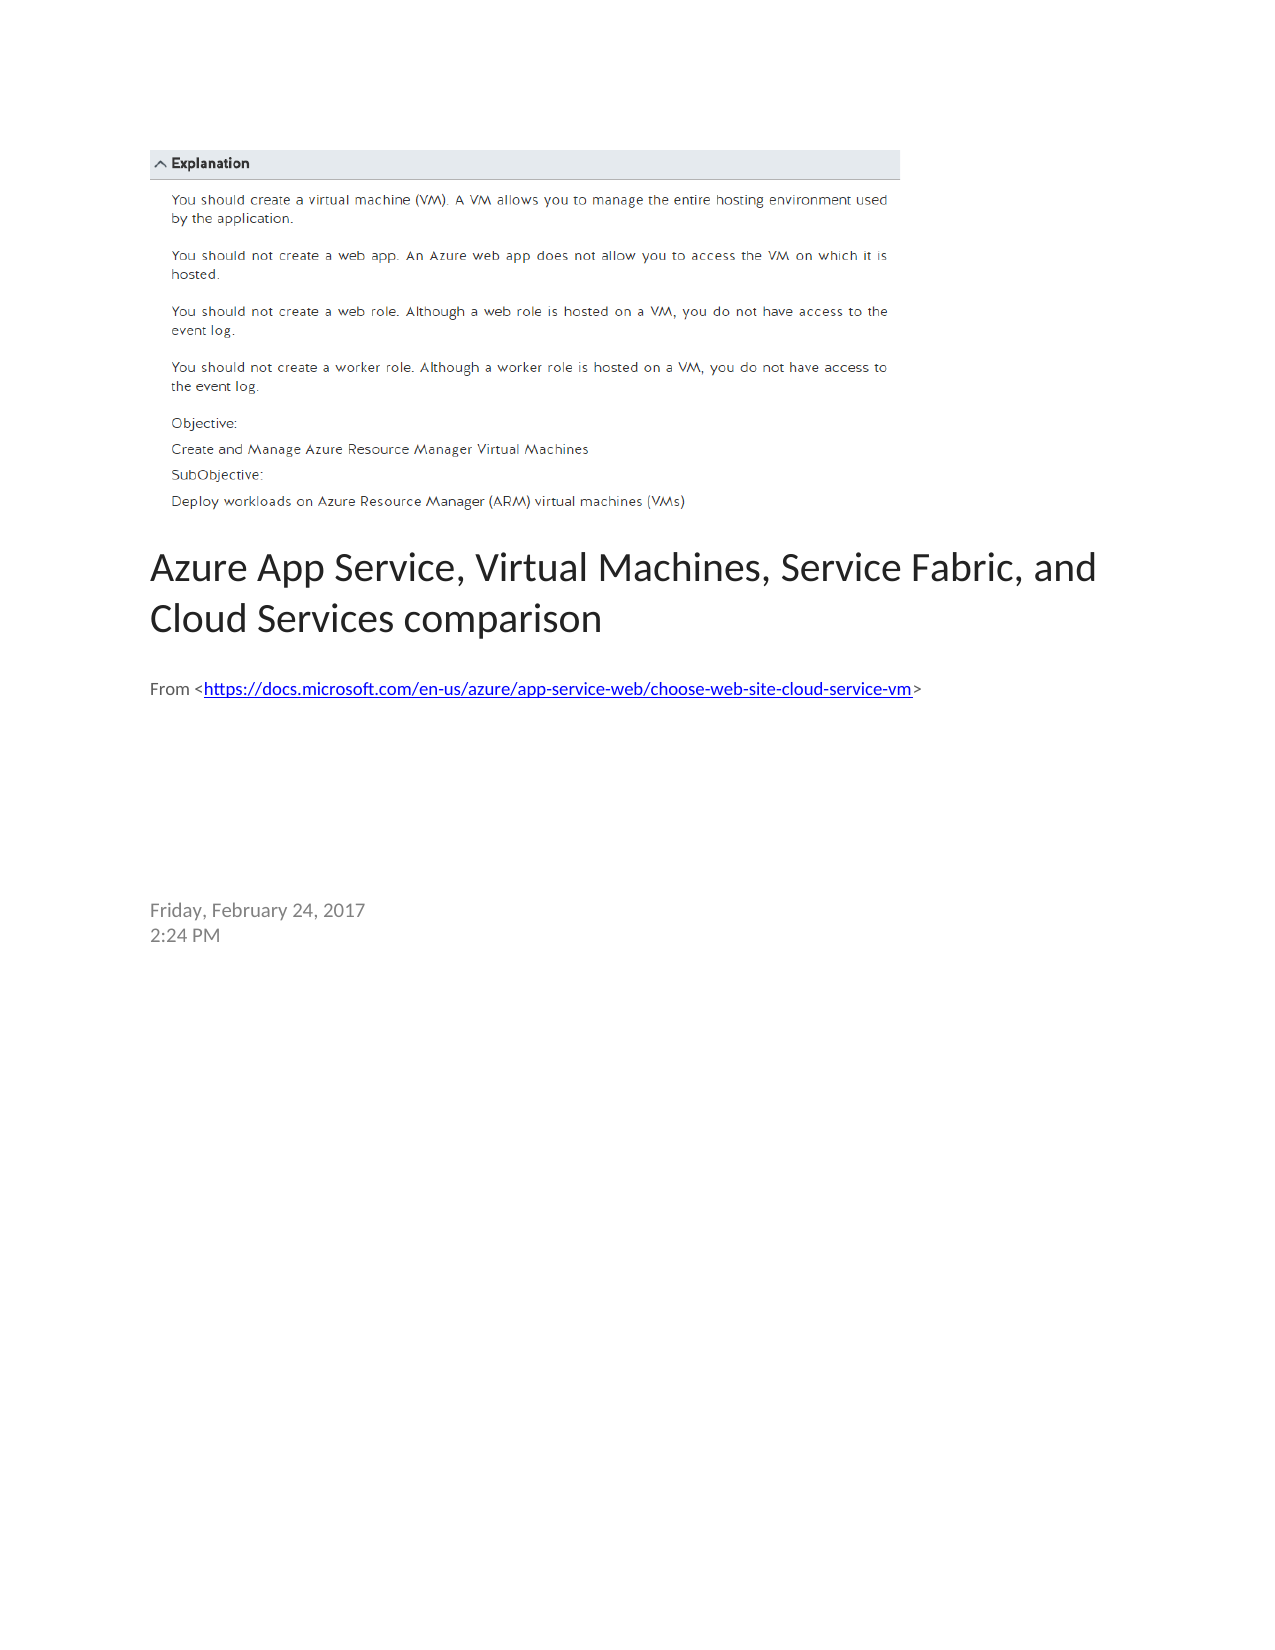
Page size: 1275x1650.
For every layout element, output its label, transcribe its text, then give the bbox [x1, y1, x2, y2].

text From <https://docs.microsoft.com/en-us/azure/app-service-web/choose-web-site-cloud-service-vm> [150, 677, 1125, 700]
text 2:24 PM [150, 922, 1125, 948]
picture [150, 150, 901, 527]
text Friday, February 24, 2017 [150, 897, 1125, 922]
text Azure App Service, Virtual Machines, Service Fabric, and Cloud Services comparison [603, 541, 1125, 643]
